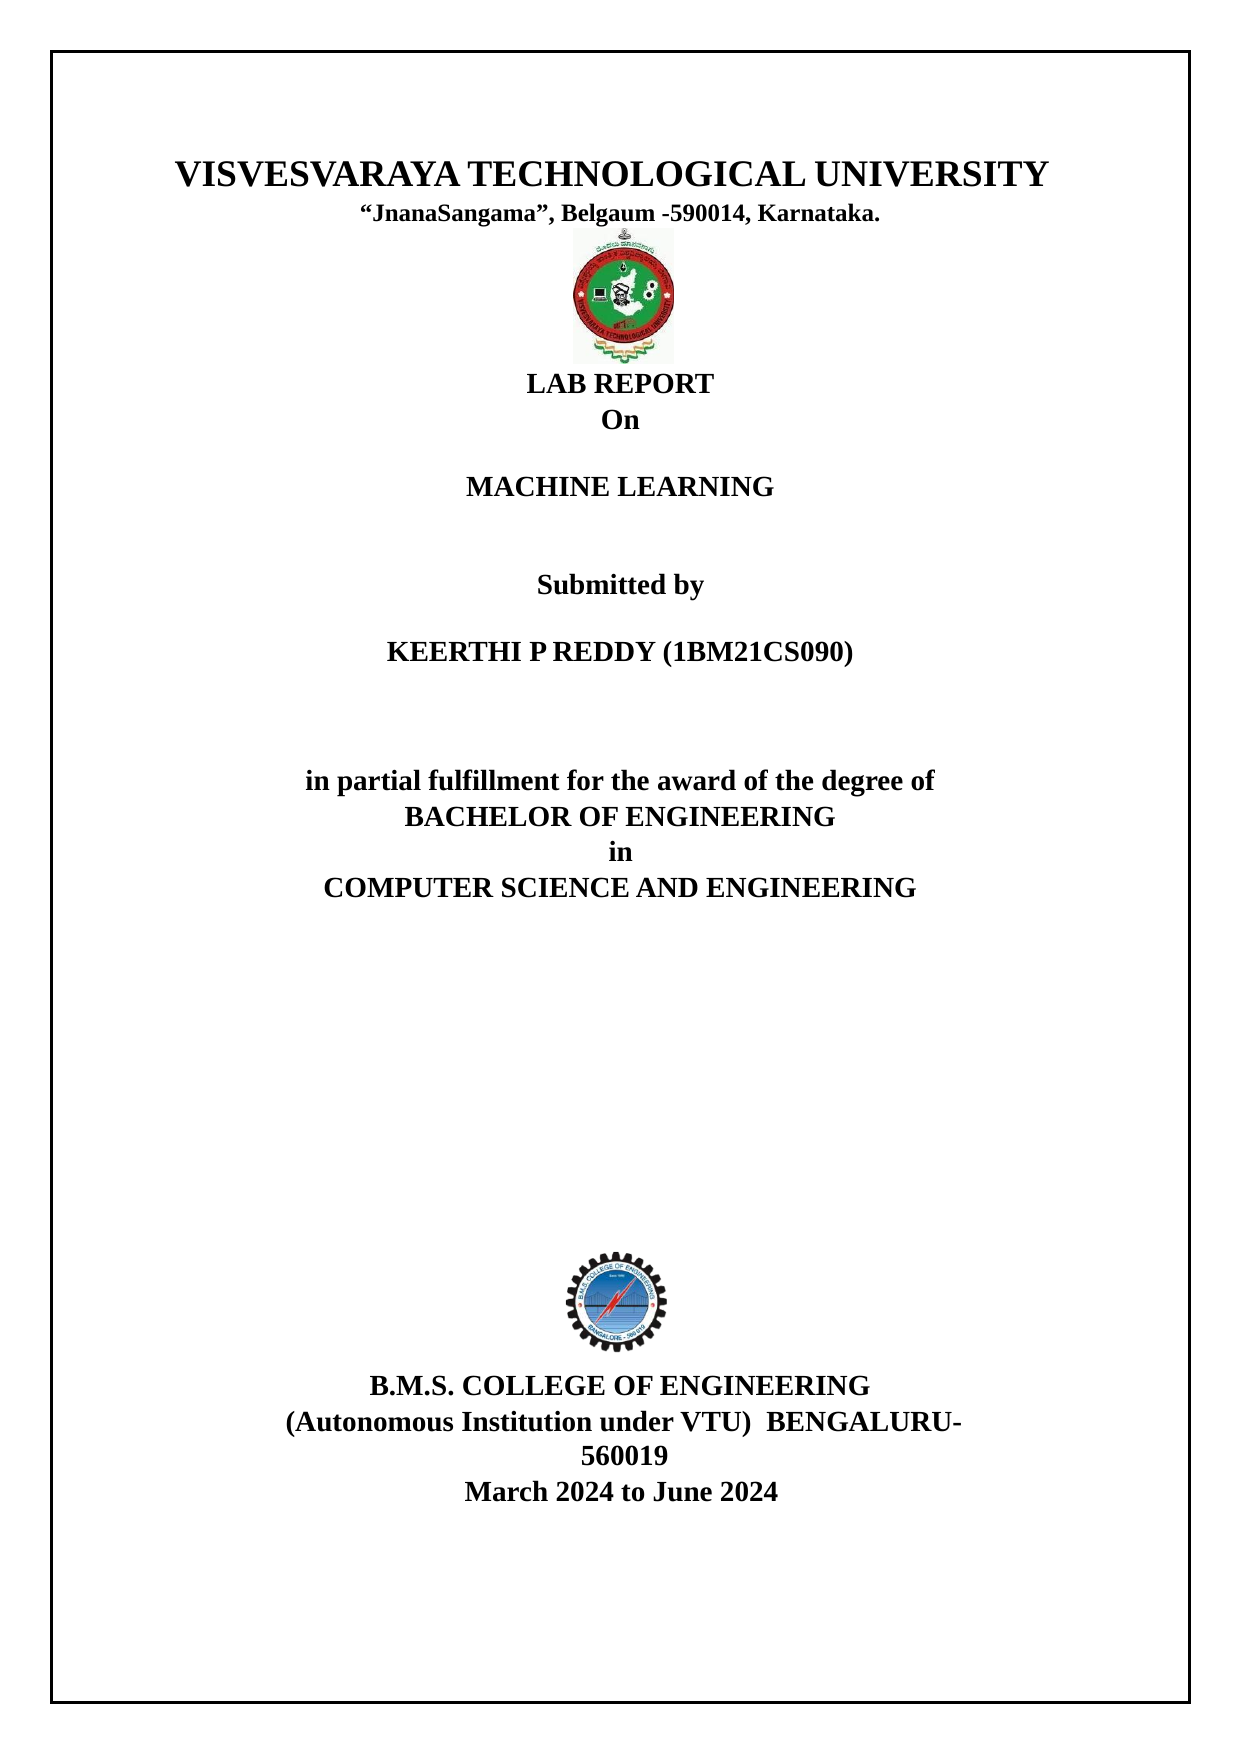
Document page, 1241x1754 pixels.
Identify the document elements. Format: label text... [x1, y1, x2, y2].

text VISVESVARAYA TECHNOLOGICAL UNIVERSITY [174, 151, 1091, 194]
text “JnanaSangama”, Belgaum -590014, Karnataka. [359, 198, 1091, 226]
text (Autonomous Institution under VTU) BENGALURU-560019 [244, 1404, 1003, 1472]
text LAB REPORT [244, 366, 996, 400]
text On [244, 402, 996, 436]
text in partial fulfillment for the award of the degree of [244, 763, 996, 796]
text in [244, 834, 996, 868]
text BACHELOR OF ENGINEERING [244, 799, 996, 832]
picture [561, 1247, 670, 1356]
picture [573, 228, 674, 364]
text COMPUTER SCIENCE AND ENGINEERING [244, 870, 996, 904]
text March 2024 to June 2024 [244, 1474, 983, 1508]
text MACHINE LEARNING [244, 469, 996, 503]
text KEERTHI P REDDY (1BM21CS090) [244, 634, 996, 667]
text B.M.S. COLLEGE OF ENGINEERING [244, 1368, 996, 1401]
text Submitted by [244, 567, 996, 601]
